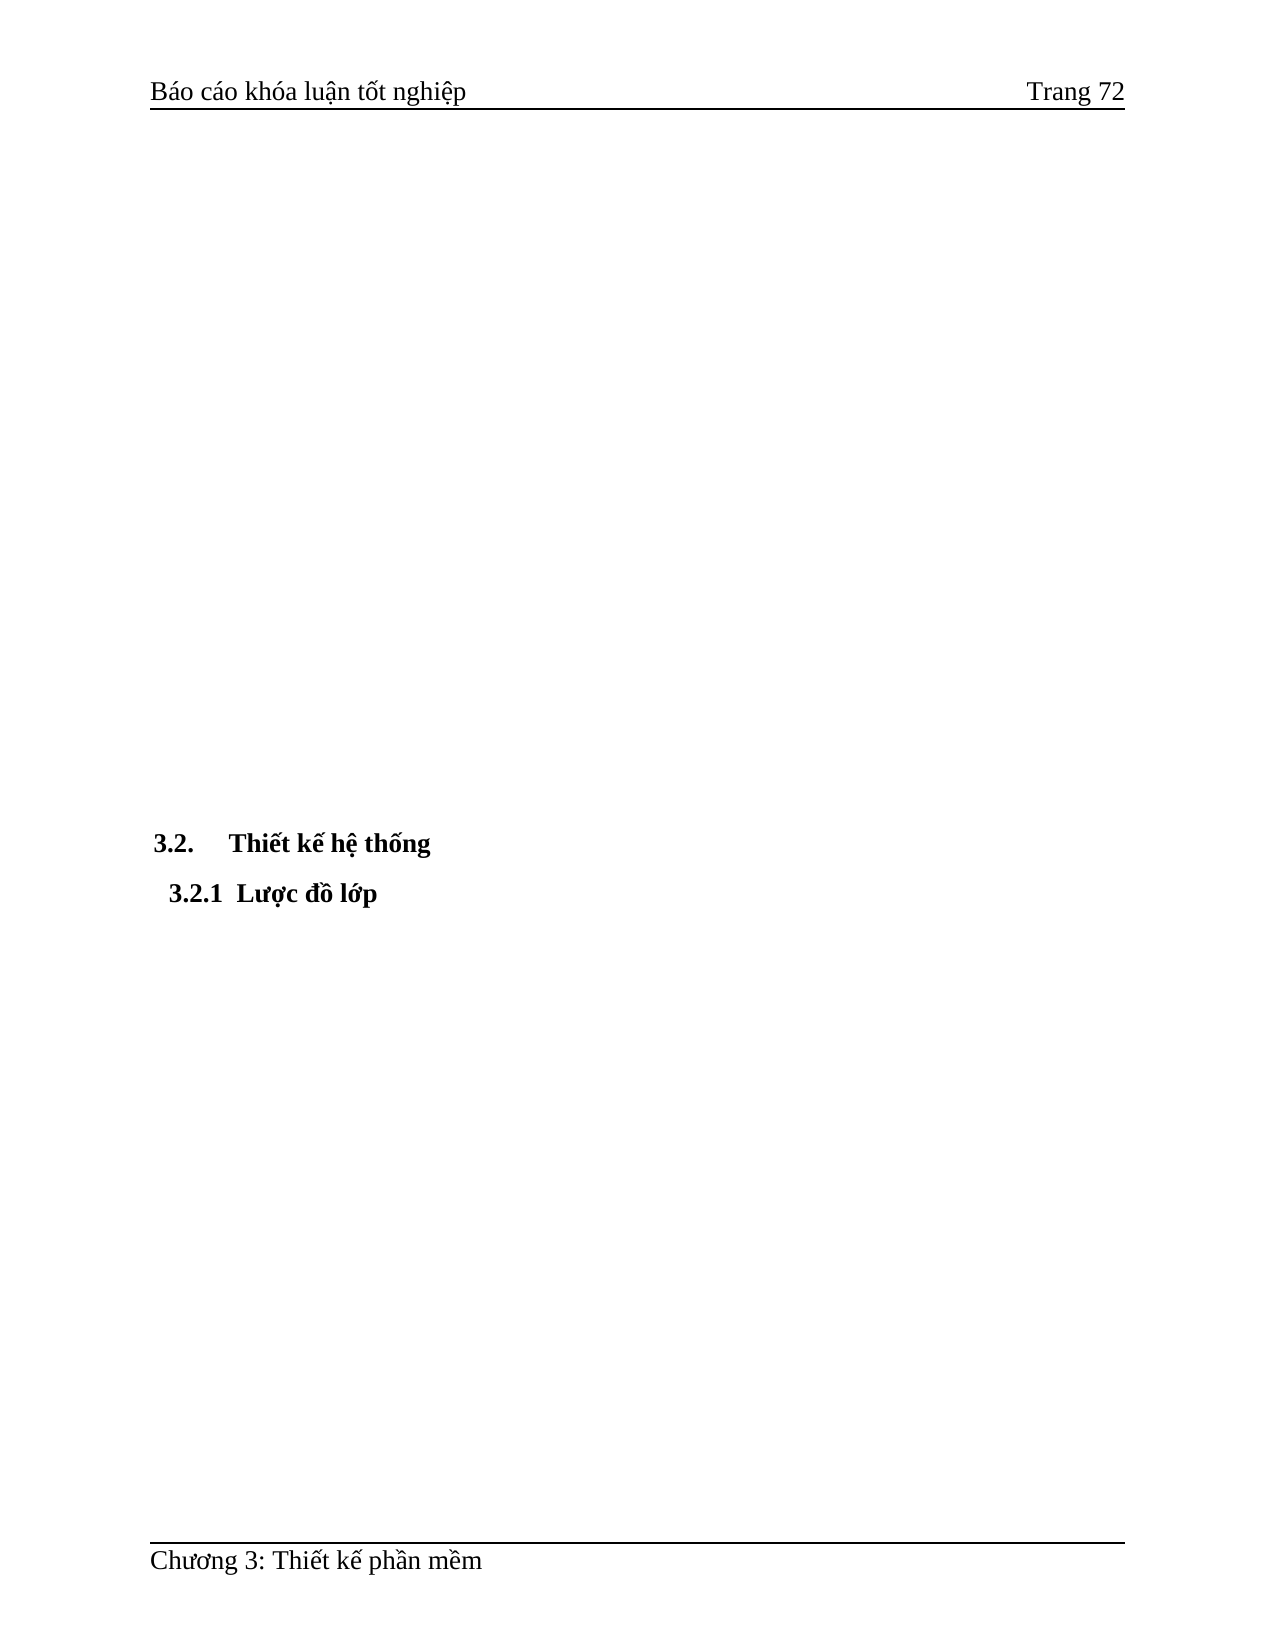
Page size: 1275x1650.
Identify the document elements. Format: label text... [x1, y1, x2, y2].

list Thiết kế hệ thống [153, 827, 1125, 858]
text 3.2.1 Lược đồ lớp [169, 877, 1125, 908]
